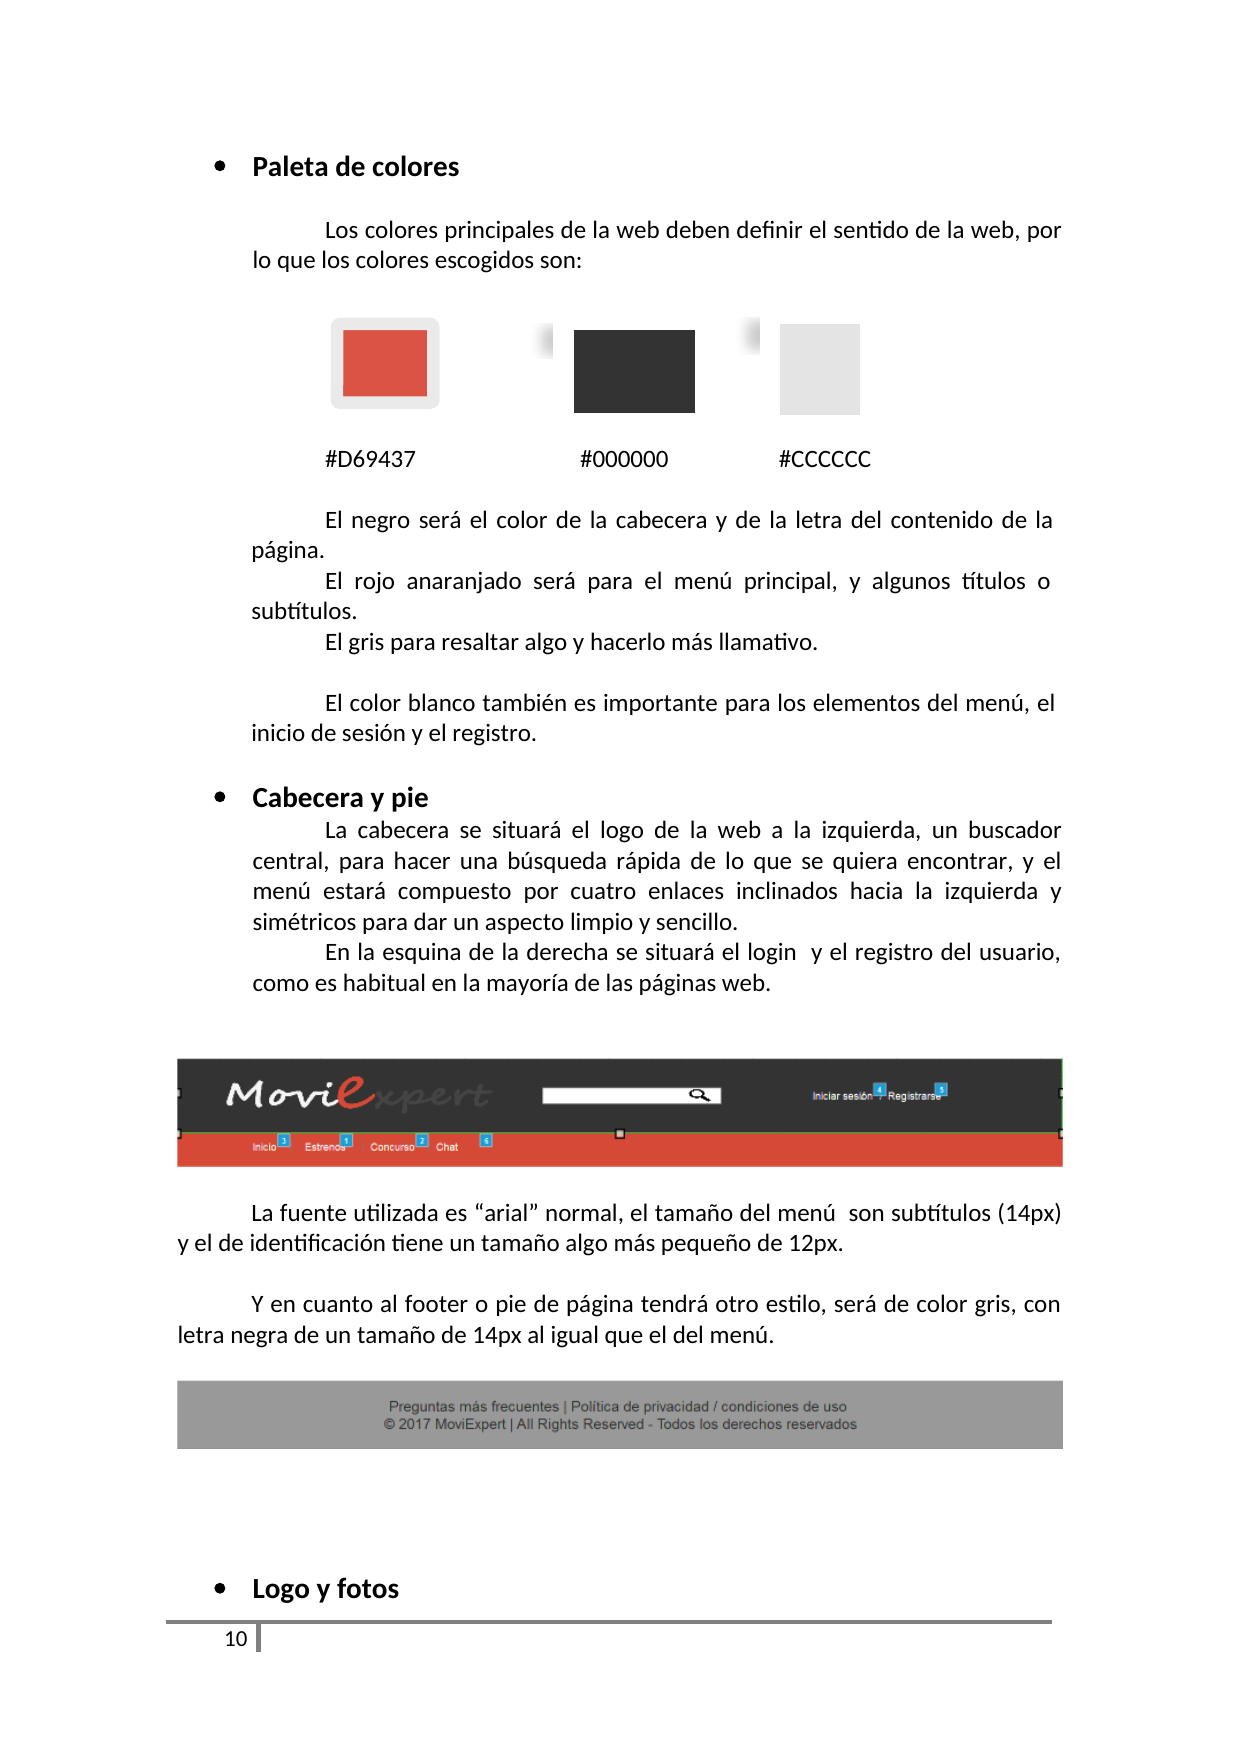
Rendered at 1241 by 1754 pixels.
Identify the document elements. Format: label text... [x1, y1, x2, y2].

picture [780, 324, 860, 415]
picture [574, 330, 695, 413]
text El rojo anaranjado será para el menú principal, y algunos títulos o subtítulos. [177, 565, 1063, 626]
list En la esquina de la derecha se situará el login y el registro del usuario, como es habitual en la mayoría de las páginas web. [252, 936, 1063, 997]
picture [344, 331, 427, 396]
list Paleta de colores [215, 148, 1063, 183]
text El color blanco también es importante para los elementos del menú, el inicio de sesión y el registro. [177, 687, 1063, 748]
list Cabecera y pie [215, 779, 1063, 814]
picture [177, 1380, 1063, 1449]
list La cabecera se situará el logo de la web a la izquierda, un buscador central, para hacer una búsqueda rápida de lo que se quiera encontrar, y el menú estará compuesto por cuatro enlaces inclinados hacia la izquierda y simétricos para dar un aspecto limpio y sencillo. [252, 814, 1063, 936]
text Y en cuanto al footer o pie de página tendrá otro estilo, será de color gris, con letra negra de un tamaño de 14px al igual que el del menú. [177, 1289, 1063, 1350]
list Los colores principales de la web deben definir el sentido de la web, por lo que los colores escogidos son: [252, 214, 1063, 275]
text #D69437 #000000 #CCCCCC [177, 443, 1063, 473]
picture [177, 1058, 1063, 1167]
text El negro será el color de la cabecera y de la letra del contenido de la página. [177, 504, 1063, 565]
text El gris para resaltar algo y hacerlo más llamativo. [177, 626, 1063, 657]
list Logo y fotos [215, 1570, 1063, 1606]
text La fuente utilizada es “arial” normal, el tamaño del menú son subtítulos (14px) y el de identificación tiene un tamaño algo más pequeño de 12px. [177, 1197, 1063, 1258]
